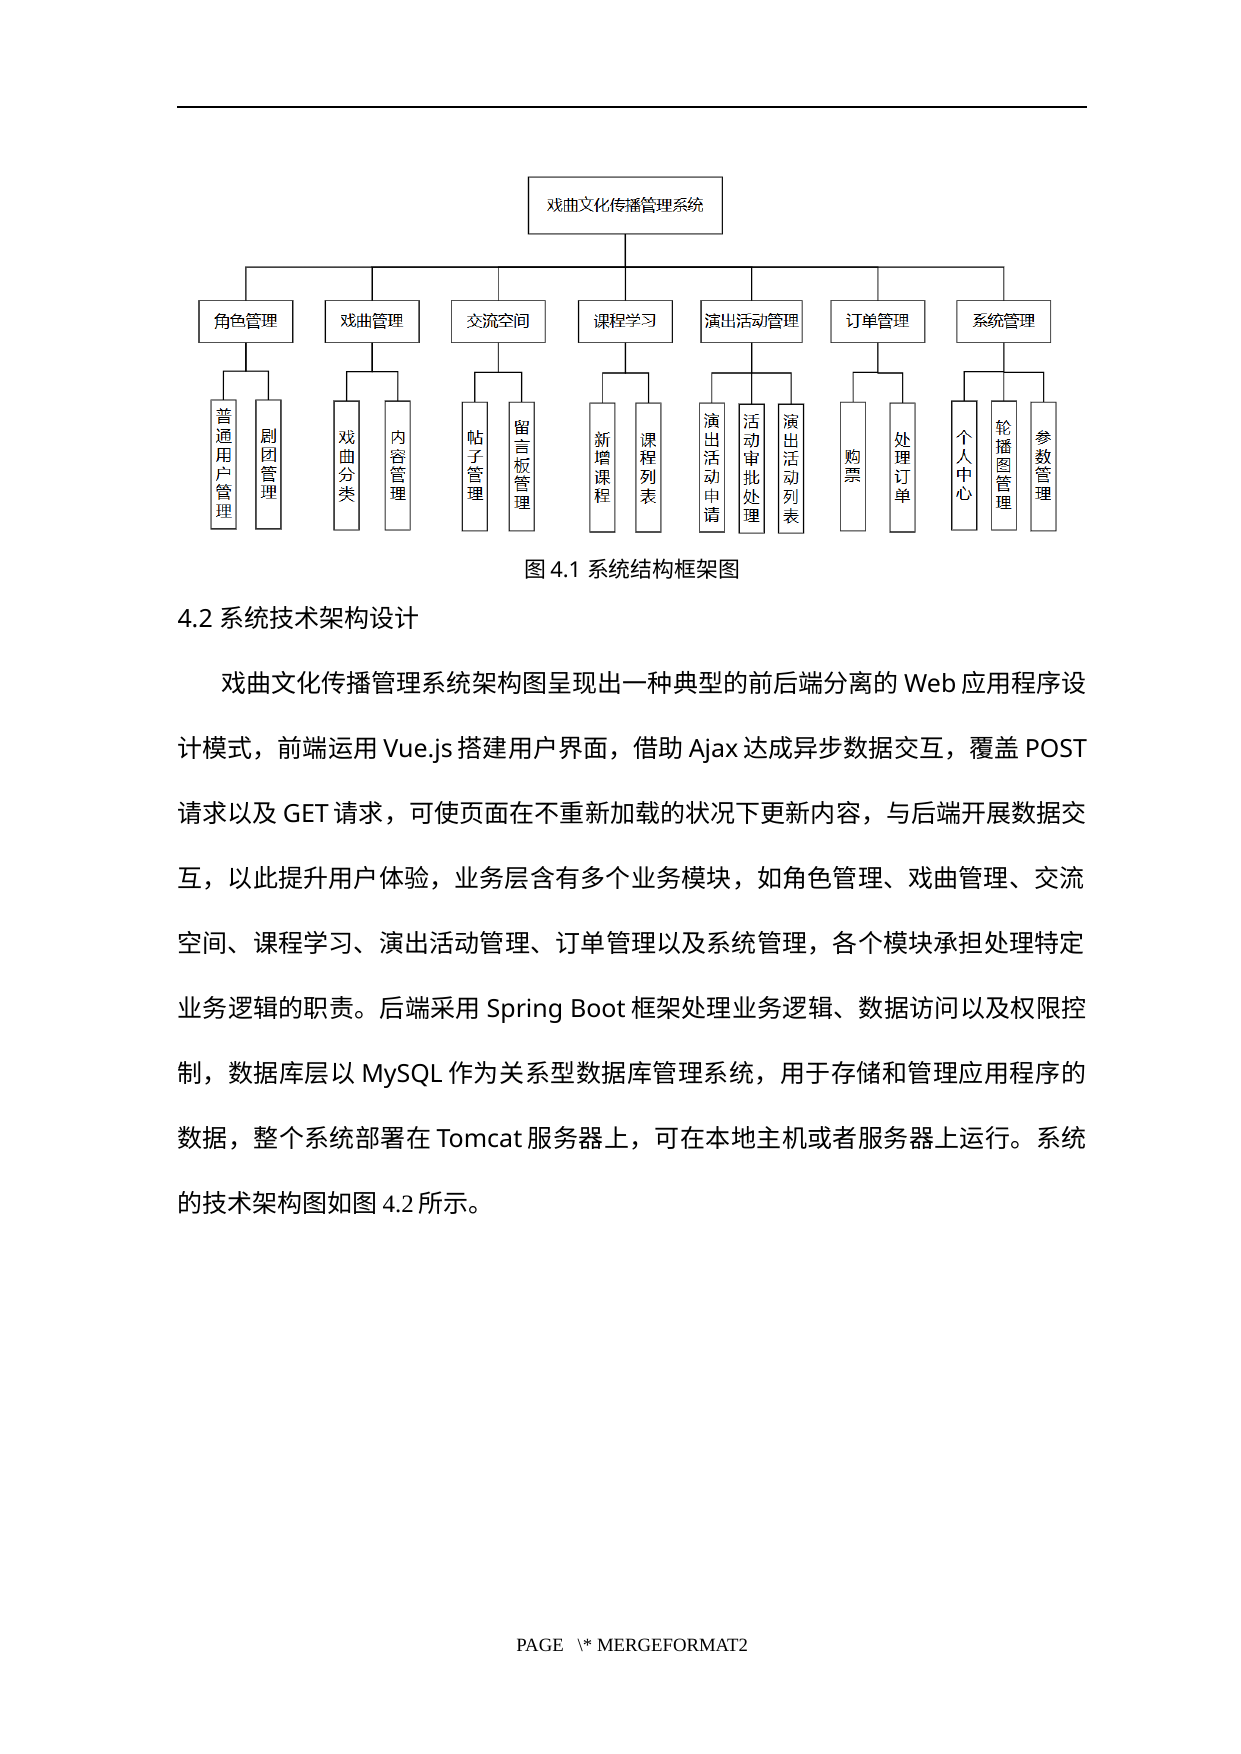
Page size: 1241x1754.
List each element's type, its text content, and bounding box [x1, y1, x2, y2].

picture [182, 162, 1082, 546]
text 4.2 系统技术架构设计 [177, 584, 1087, 649]
text 戏曲文化传播管理系统架构图呈现出一种典型的前后端分离的Web应用程序设计模式，前端运用Vue.js搭建用户界面，借助Ajax达成异步数据交互，覆盖POST请求以及GET请求，可使页面在不重新加载的状况下更新内容，与后端开展数据交互，以此提升用户体验，业务层含有多个业务模块，如角色管理、戏曲管理、交流空间、课程学习、演出活动管理、订单管理以及系统管理，各个模块承担处理特定业务逻辑的职责。后端采用Spring Boot框架处理业务逻辑、数据访问以及权限控制，数据库层以MySQL作为关系型数据库管理系统，用于存储和管理应用程序的数据，整个系统部署在Tomcat服务器上，可在本地主机或者服务器上运行。系统的技术架构图如图4.2所示。 [177, 649, 1087, 1234]
text 图4.1 系统结构框架图 [177, 552, 1087, 584]
